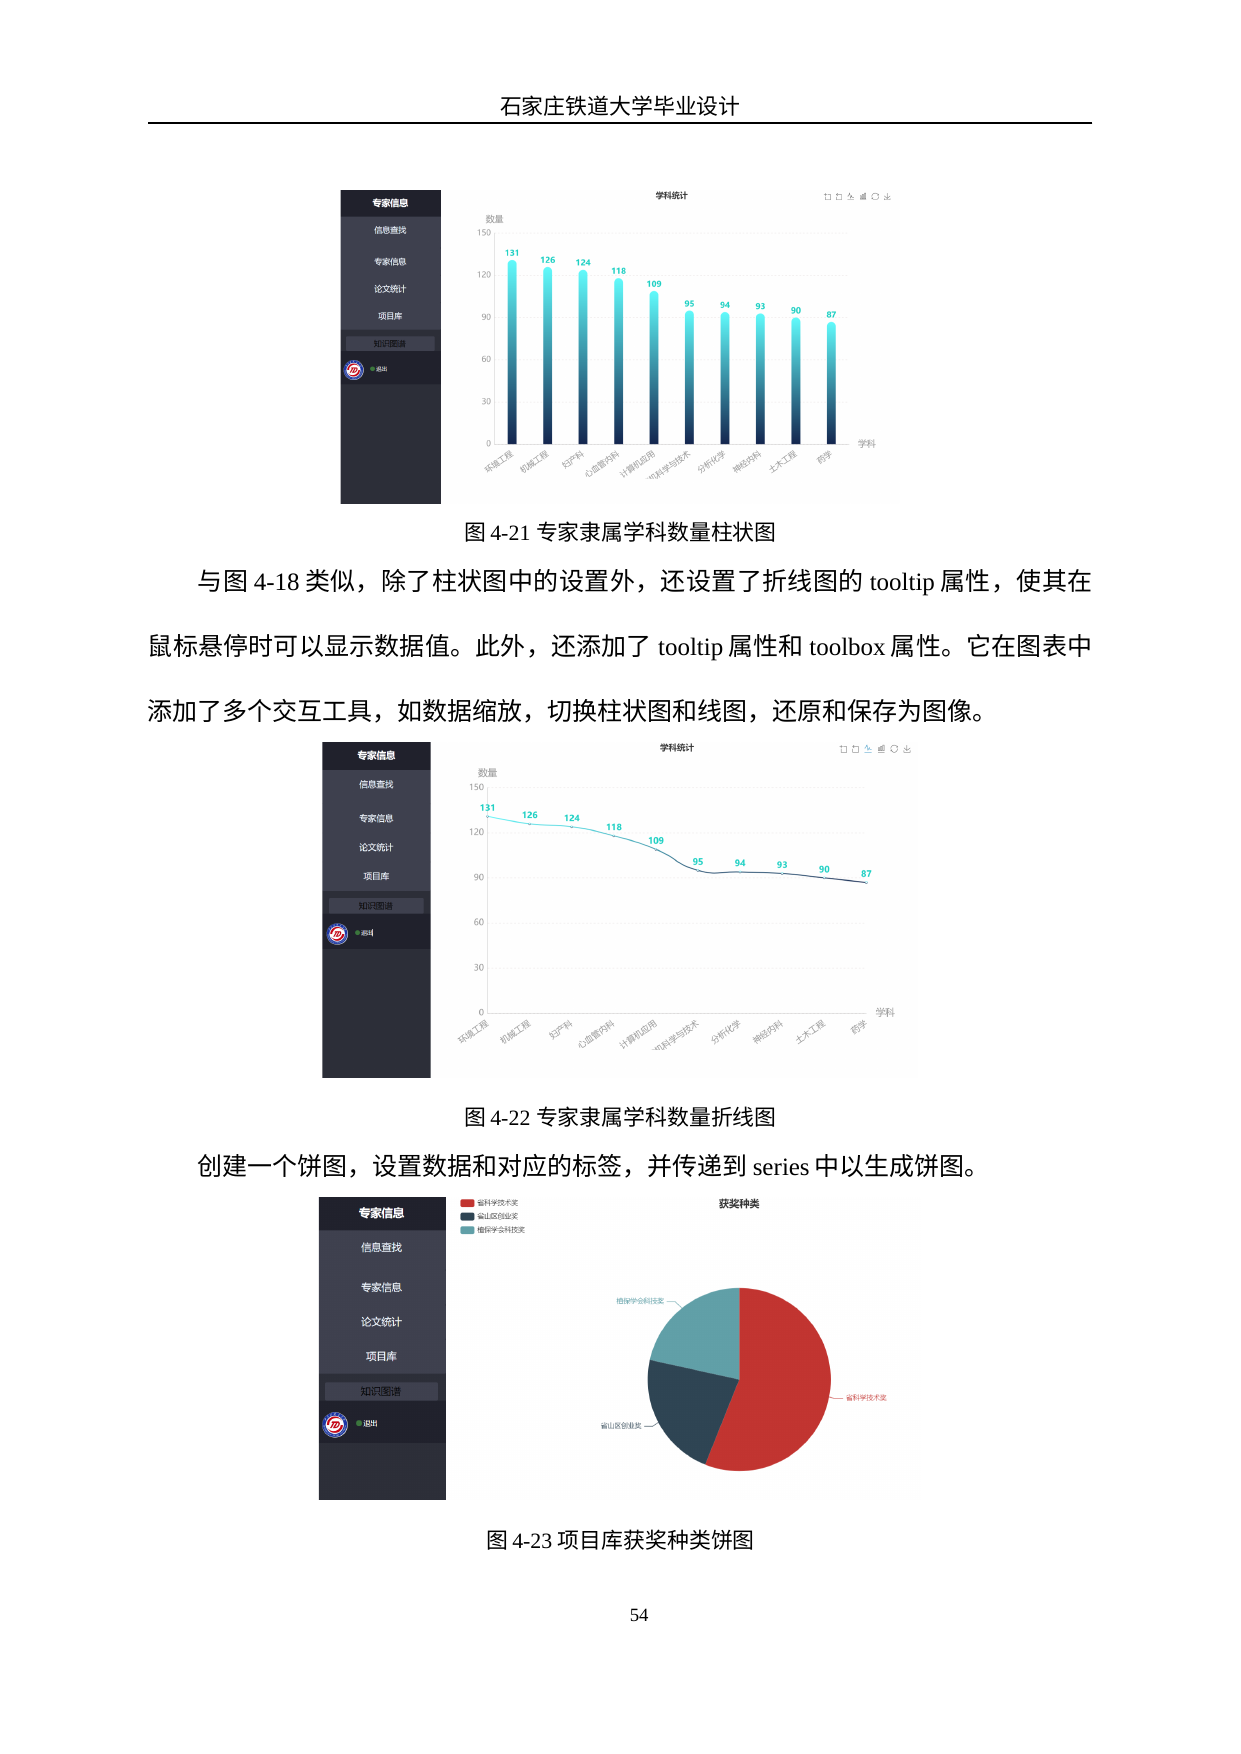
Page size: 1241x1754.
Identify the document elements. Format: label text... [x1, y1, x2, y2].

picture [340, 190, 900, 504]
text 图4-21 专家隶属学科数量柱状图 [148, 515, 1092, 547]
text 与图4-18类似，除了柱状图中的设置外，还设置了折线图的tooltip属性，使其在鼠标悬停时可以显示数据值。此外，还添加了tooltip属性和toolbox属性。它在图表中添加了多个交互工具，如数据缩放，切换柱状图和线图，还原和保存为图像。 [148, 547, 1092, 742]
text 创建一个饼图，设置数据和对应的标签，并传递到series中以生成饼图。 [148, 1132, 1092, 1197]
picture [322, 742, 918, 1078]
picture [318, 1197, 922, 1500]
text 图4-23 项目库获奖种类饼图 [148, 1522, 1092, 1555]
text 图4-22 专家隶属学科数量折线图 [148, 1100, 1092, 1132]
